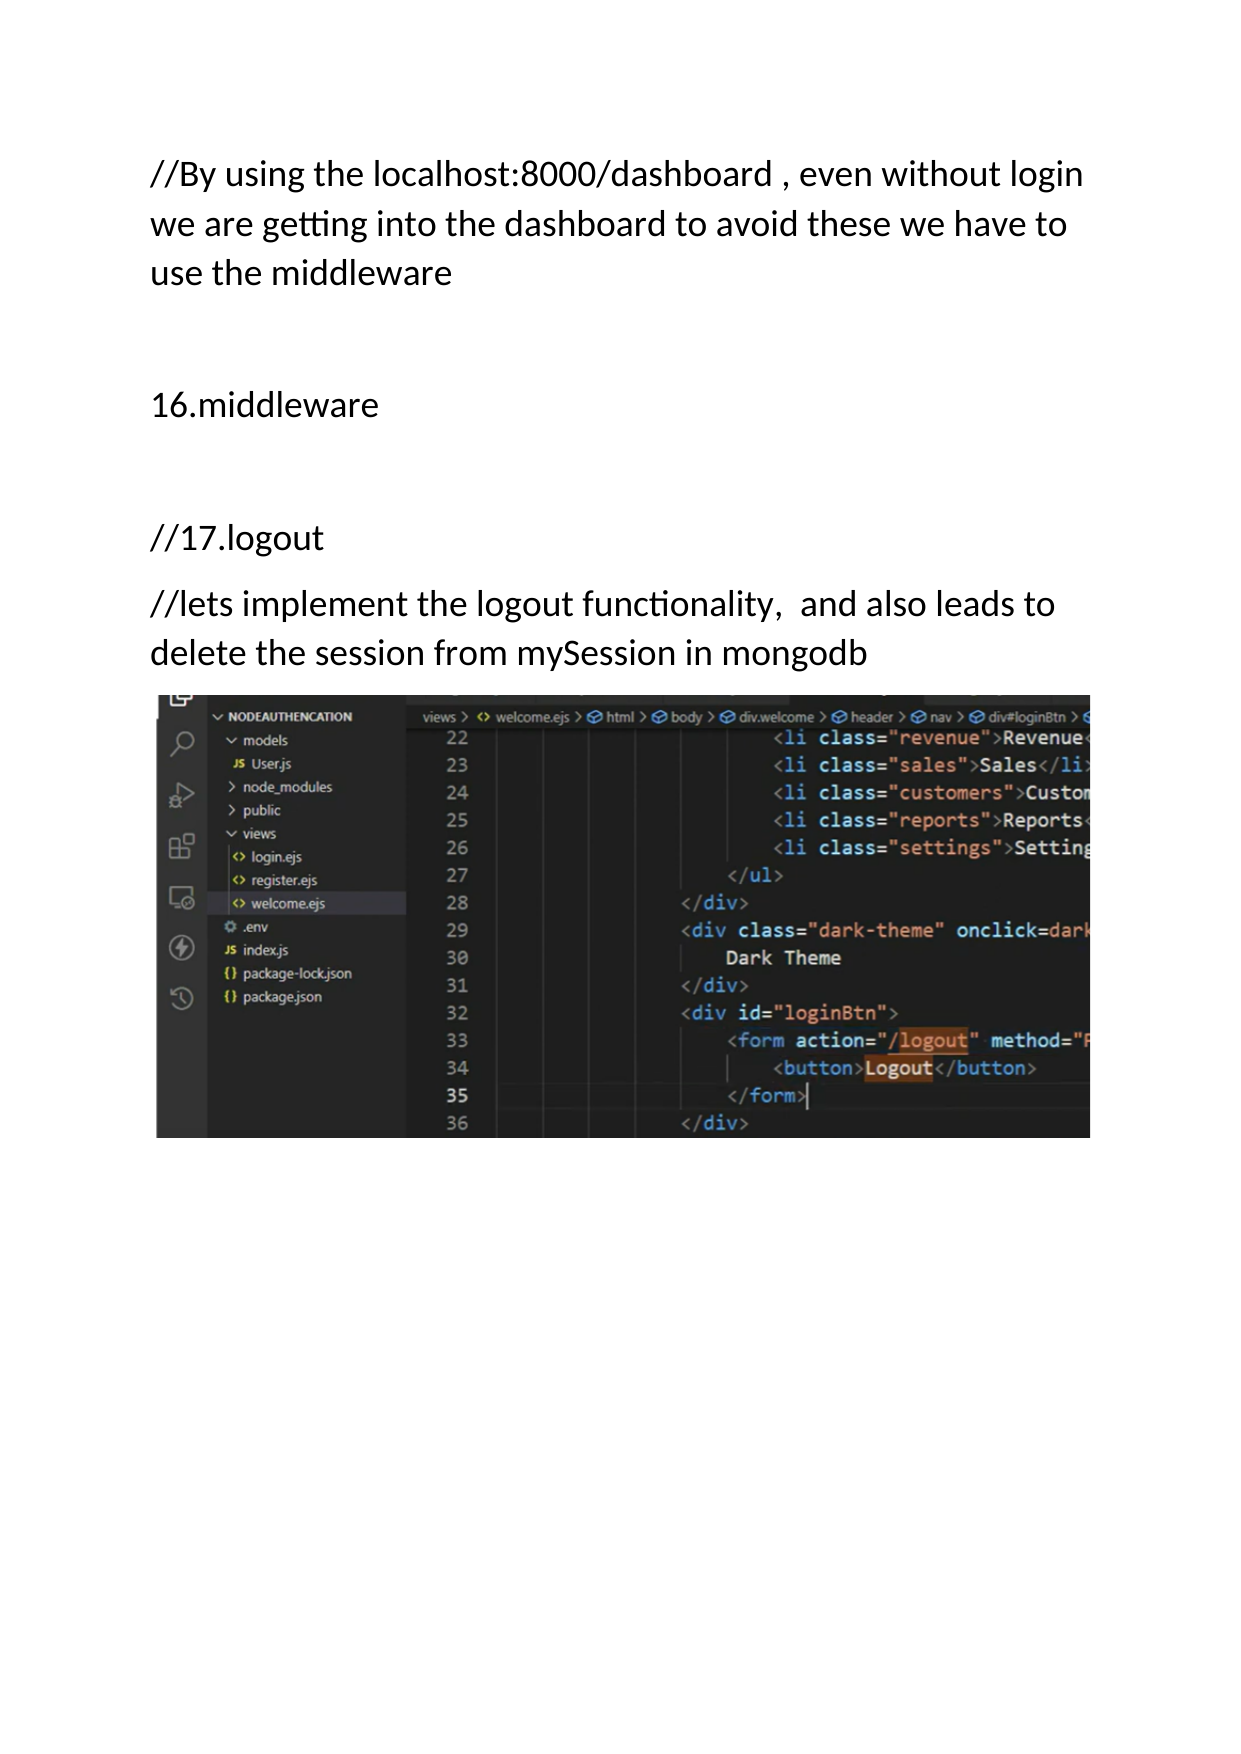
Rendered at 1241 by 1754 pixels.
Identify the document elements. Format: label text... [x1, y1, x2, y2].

picture [150, 695, 1091, 1138]
text //By using the localhost:8000/dashboard , even without login we are getting into the dashboard to avoid these we have to use the middleware [150, 150, 1090, 295]
text 16.middleware [150, 381, 1090, 427]
text //lets implement the logout functionality, and also leads to delete the session from mySession in mongodb [150, 580, 1090, 675]
text //17.logout [150, 513, 1090, 559]
